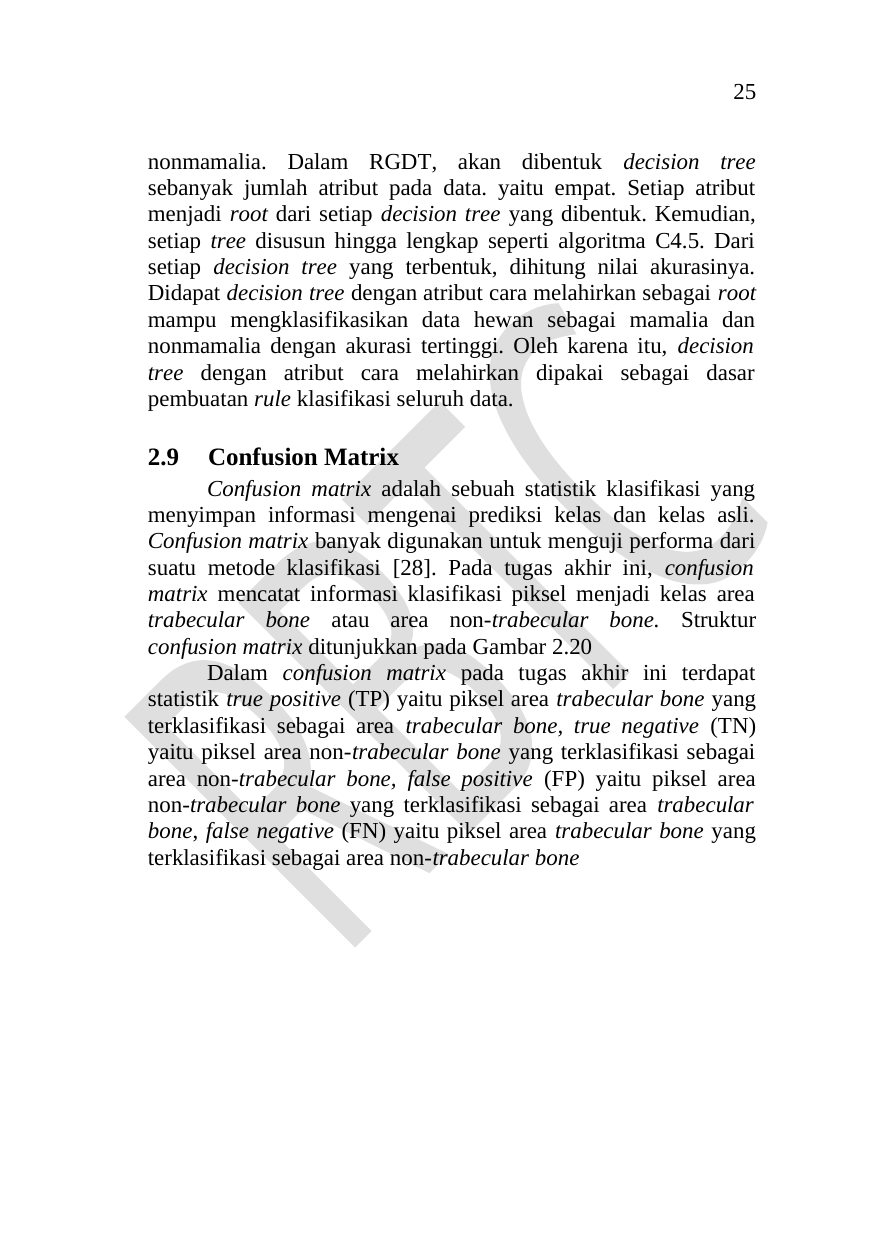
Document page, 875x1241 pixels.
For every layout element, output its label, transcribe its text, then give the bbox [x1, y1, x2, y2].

text Dalam confusion matrix pada tugas akhir ini terdapat statistik true positive (TP) yaitu piksel area trabecular bone yang terklasifikasi sebagai area trabecular bone, true negative (TN) yaitu piksel area non-trabecular bone yang terklasifikasi sebagai area non-trabecular bone, false positive (FP) yaitu piksel area non-trabecular bone yang terklasifikasi sebagai area trabecular bone, false negative (FN) yaitu piksel area trabecular bone yang terklasifikasi sebagai area non-trabecular bone [148, 659, 756, 870]
subtitle Confusion Matrix [148, 442, 756, 471]
text Confusion matrix adalah sebuah statistik klasifikasi yang menyimpan informasi mengenai prediksi kelas dan kelas asli. Confusion matrix banyak digunakan untuk menguji performa dari suatu metode klasifikasi . Pada tugas akhir ini, confusion matrix mencatat informasi klasifikasi piksel menjadi kelas area trabecular bone atau area non-trabecular bone. Struktur confusion matrix ditunjukkan pada Gambar 2.20 [148, 475, 756, 659]
